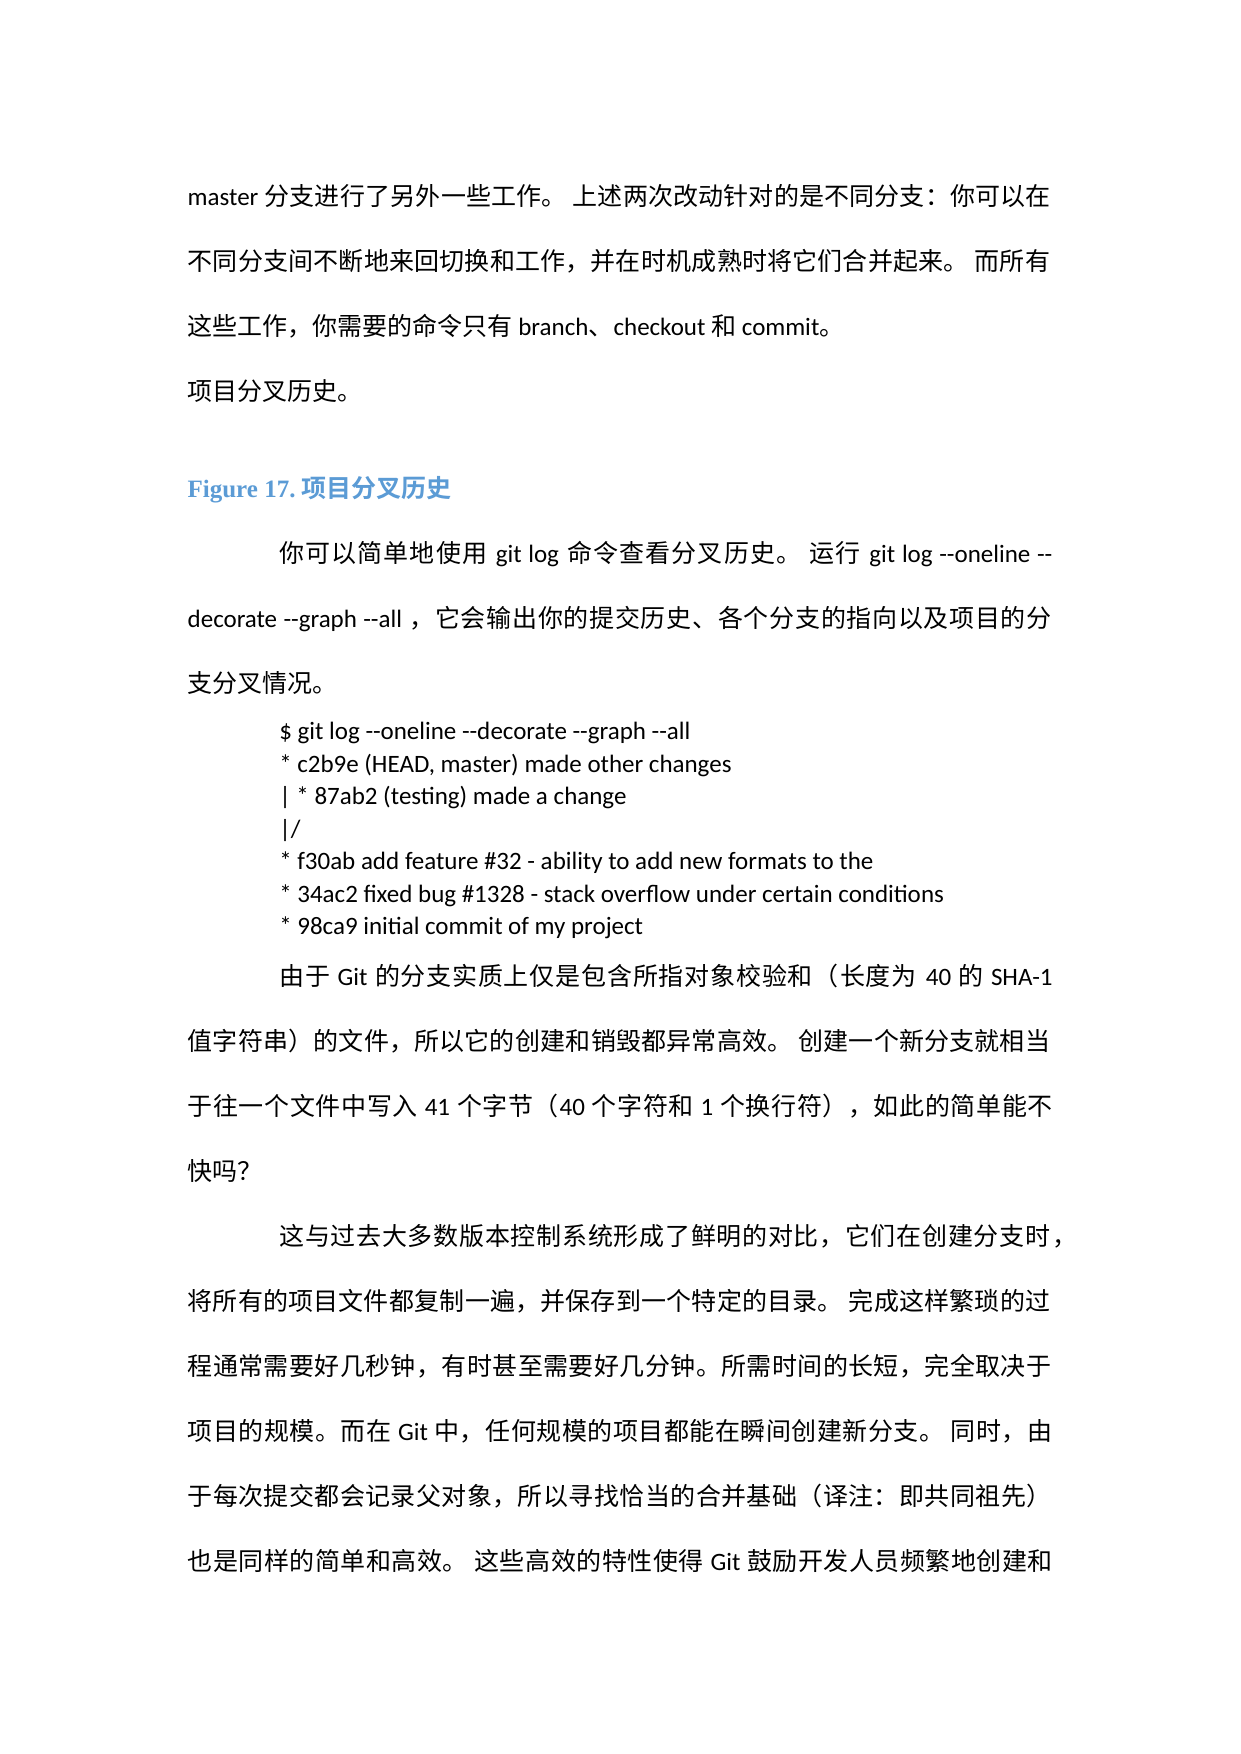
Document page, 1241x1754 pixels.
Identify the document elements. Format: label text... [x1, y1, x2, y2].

text * c2b9e (HEAD, master) made other changes [187, 747, 1053, 779]
text * f30ab add feature #32 - ability to add new formats to the [187, 844, 1053, 877]
text 由于 Git 的分支实质上仅是包含所指对象校验和（长度为 40 的 SHA-1 值字符串）的文件，所以它的创建和销毁都异常高效。 创建一个新分支就相当于往一个文件中写入 41 个字节（40 个字符和 1 个换行符），如此的简单能不快吗？ [187, 942, 1053, 1202]
text $ git log --oneline --decorate --graph --all [187, 714, 1053, 747]
text * 34ac2 fixed bug #1328 - stack overflow under certain conditions [187, 877, 1053, 909]
text * 98ca9 initial commit of my project [187, 909, 1053, 942]
subtitle Figure 17. 项目分叉历史 [187, 454, 1053, 519]
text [187, 1202, 1053, 1592]
text | * 87ab2 (testing) made a change [187, 779, 1053, 812]
text 你可以简单地使用 git log 命令查看分叉历史。 运行 git log --oneline --decorate --graph --all ，它会输出你的提交历史、各个分支的指向以及项目的分支分叉情况。 [187, 519, 1053, 714]
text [187, 162, 1053, 422]
text |/ [187, 812, 1053, 844]
